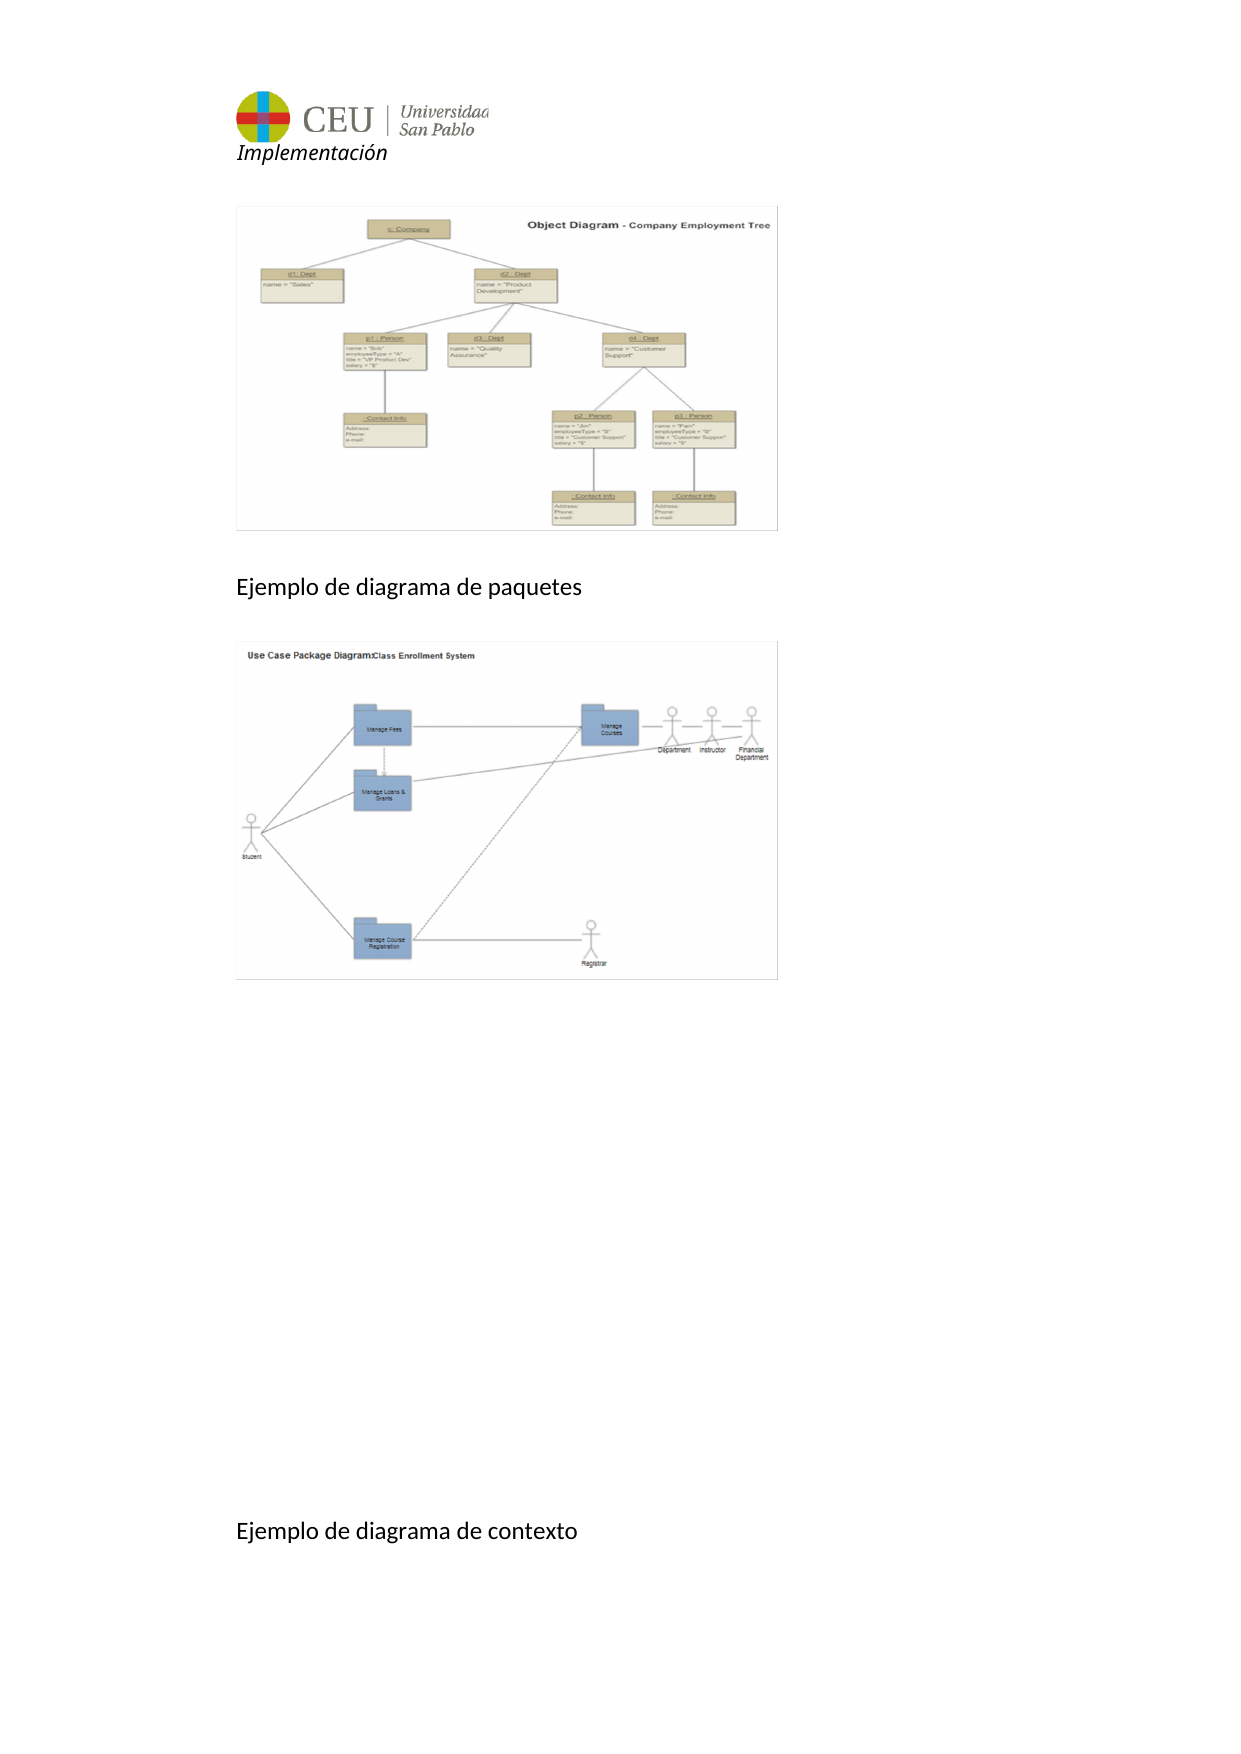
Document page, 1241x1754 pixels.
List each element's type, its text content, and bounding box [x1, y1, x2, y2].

text Ejemplo de diagrama de contexto [236, 1515, 1063, 1546]
picture [235, 89, 489, 143]
picture [236, 206, 778, 531]
text Ejemplo de diagrama de paquetes [236, 571, 1063, 601]
picture [236, 641, 778, 980]
